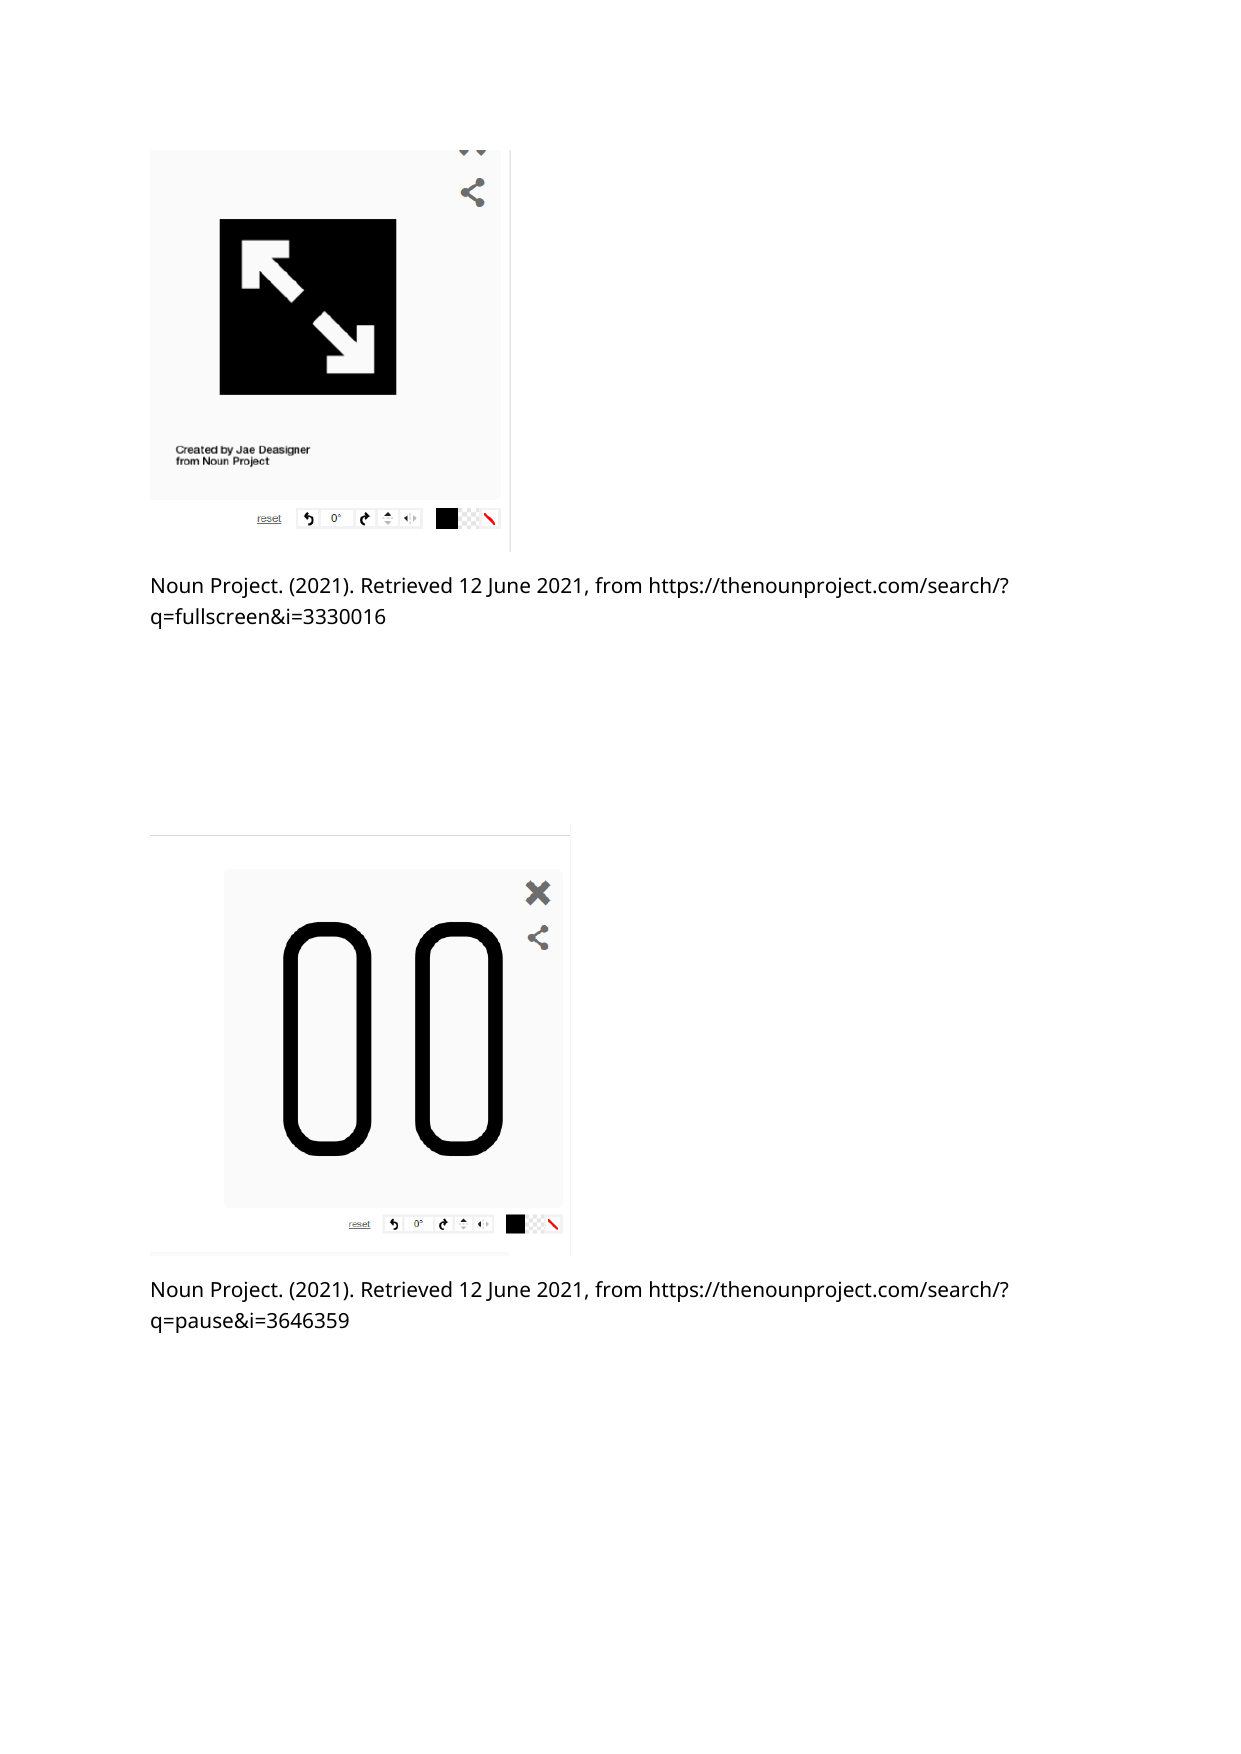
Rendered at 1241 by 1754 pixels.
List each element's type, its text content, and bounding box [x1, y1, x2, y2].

picture [150, 823, 571, 1256]
text Noun Project. (2021). Retrieved 12 June 2021, from https://thenounproject.com/search/?q=pause&i=3646359 [150, 1275, 1090, 1334]
text Noun Project. (2021). Retrieved 12 June 2021, from https://thenounproject.com/search/?q=fullscreen&i=3330016 [150, 571, 1090, 631]
picture [150, 150, 511, 552]
